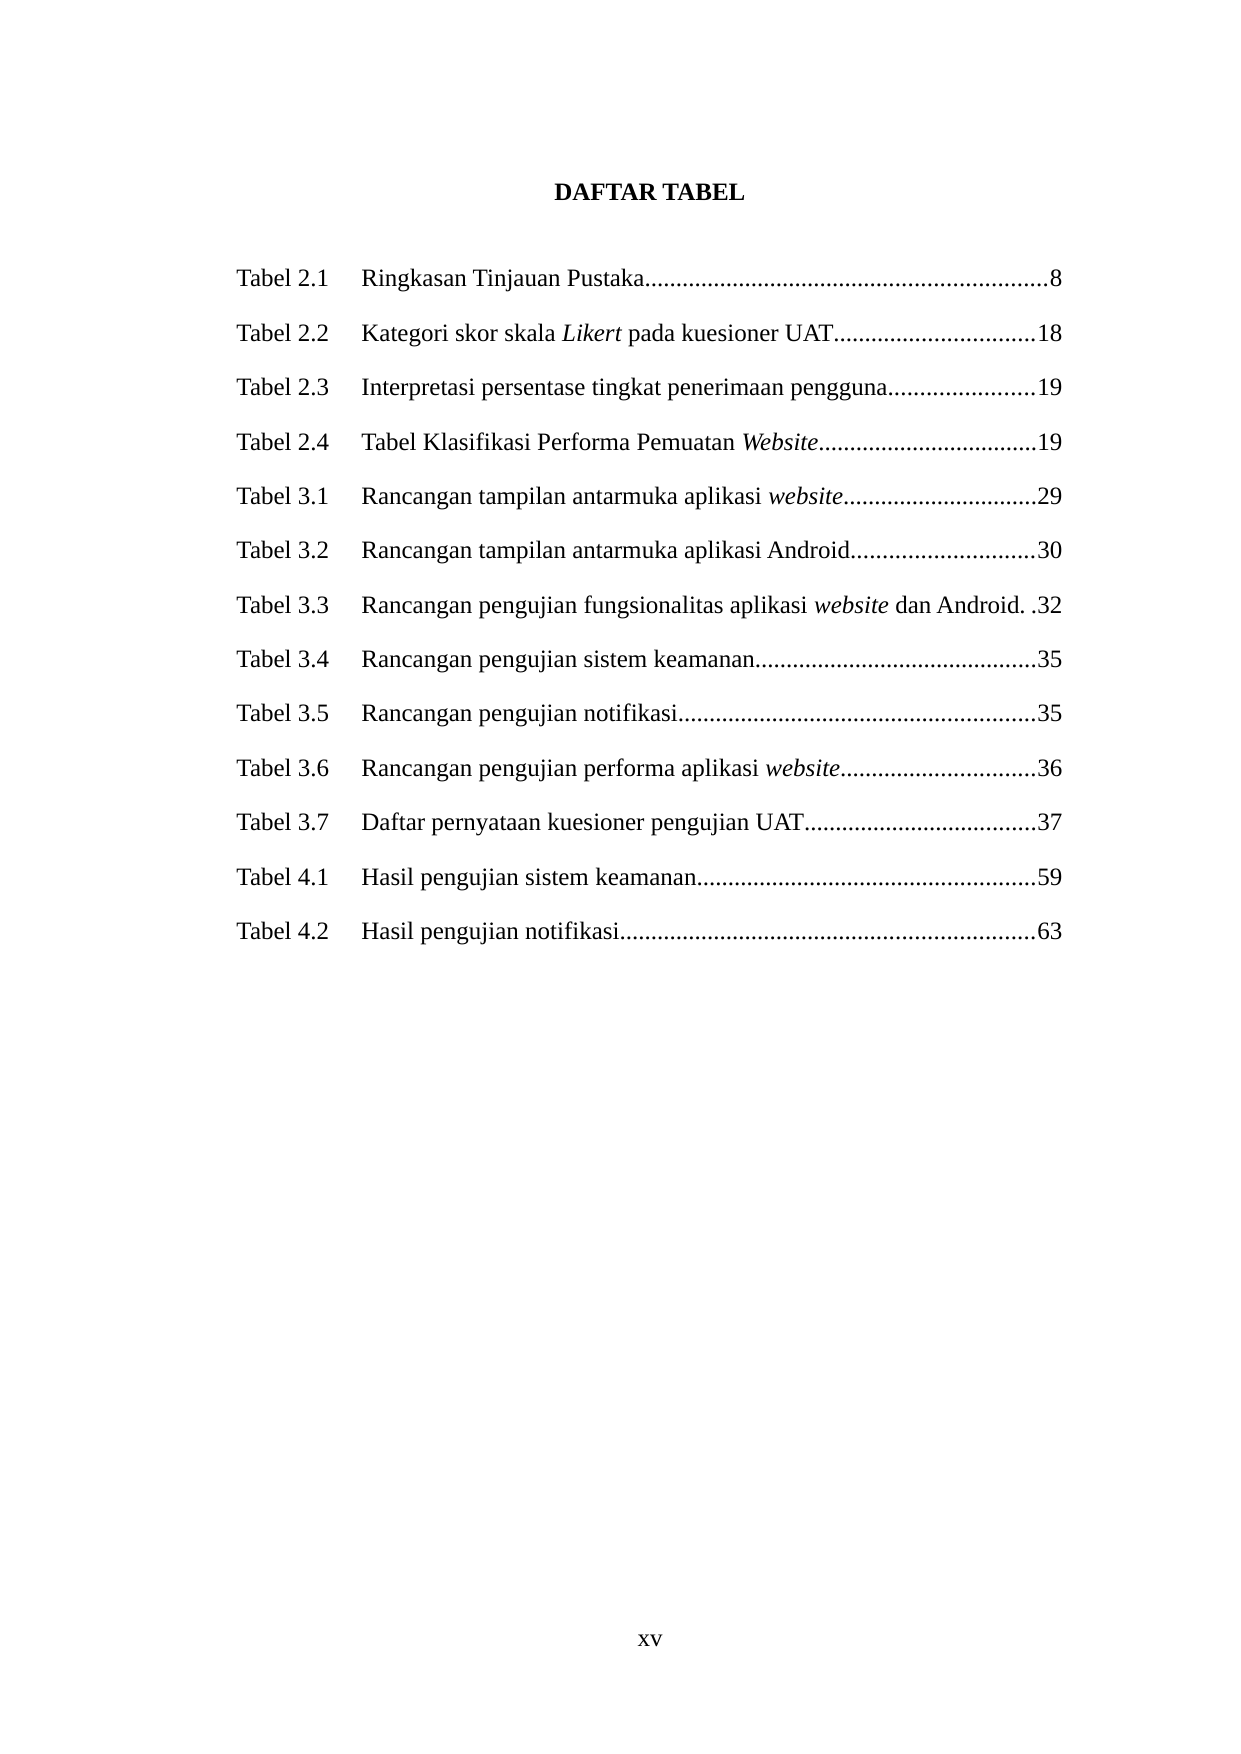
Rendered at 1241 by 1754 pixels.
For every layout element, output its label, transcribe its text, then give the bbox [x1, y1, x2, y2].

text DAFTAR TABEL [236, 177, 1063, 206]
text Tabel 3.2 Rancangan tampilan antarmuka aplikasi Android 30 [236, 535, 1063, 564]
text Tabel 3.1 Rancangan tampilan antarmuka aplikasi website 29 [236, 481, 1063, 510]
text Tabel 4.2 Hasil pengujian notifikasi 63 [236, 916, 1063, 945]
text Tabel 4.1 Hasil pengujian sistem keamanan 59 [236, 862, 1063, 890]
text Tabel 3.4 Rancangan pengujian sistem keamanan 35 [236, 644, 1063, 673]
text Tabel 3.3 Rancangan pengujian fungsionalitas aplikasi website dan Android 32 [236, 590, 1063, 618]
text Tabel 3.7 Daftar pernyataan kuesioner pengujian UAT 37 [236, 807, 1063, 836]
text Tabel 2.1 Ringkasan Tinjauan Pustaka 8 [236, 263, 1063, 292]
text Tabel 3.5 Rancangan pengujian notifikasi 35 [236, 698, 1063, 727]
text Tabel 3.6 Rancangan pengujian performa aplikasi website 36 [236, 753, 1063, 782]
text Tabel 2.2 Kategori skor skala Likert pada kuesioner UAT 18 [236, 318, 1063, 347]
text Tabel 2.4 Tabel Klasifikasi Performa Pemuatan Website 19 [236, 427, 1063, 455]
text Tabel 2.3 Interpretasi persentase tingkat penerimaan pengguna 19 [236, 372, 1063, 401]
